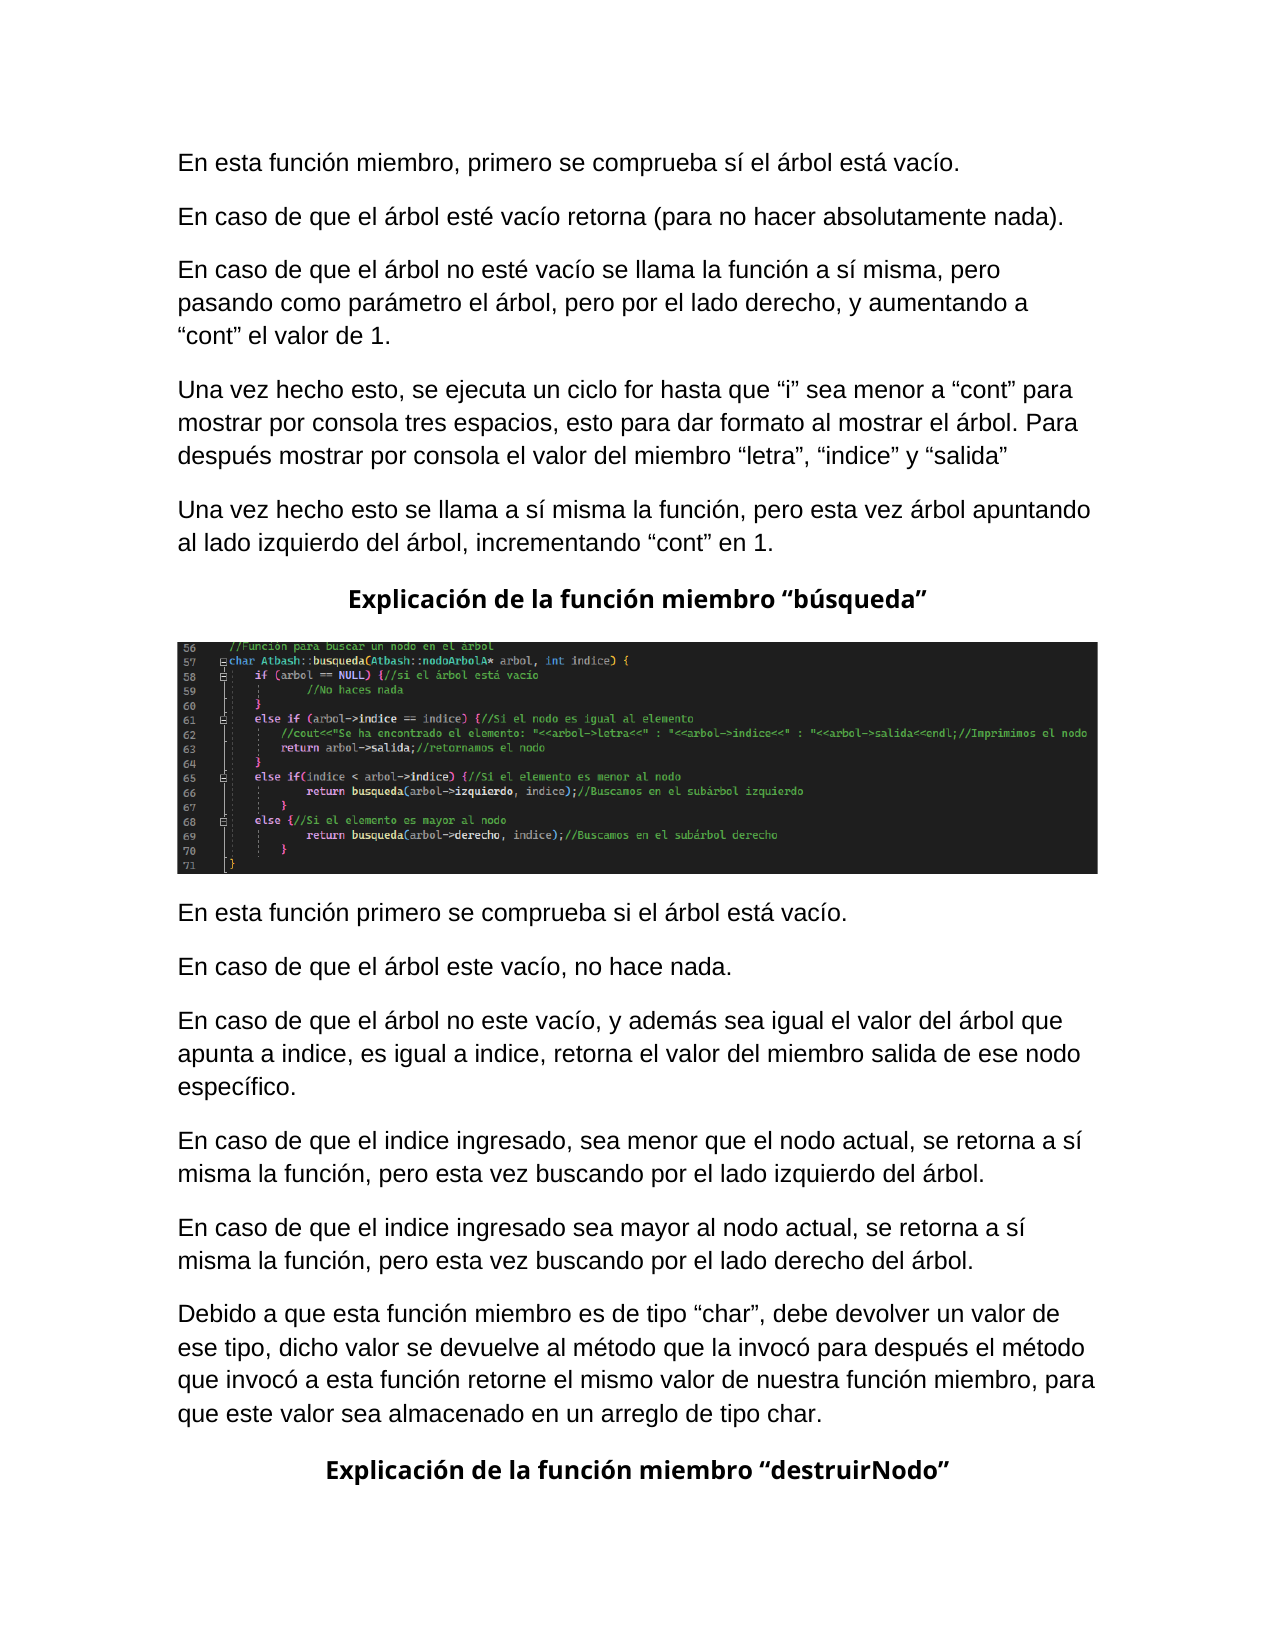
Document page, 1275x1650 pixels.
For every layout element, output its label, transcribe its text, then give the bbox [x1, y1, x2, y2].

text Explicación de la función miembro “búsqueda” [177, 582, 1098, 616]
text Explicación de la función miembro “destruirNodo” [177, 1452, 1098, 1486]
text En caso de que el árbol este vacío, no hace nada. [177, 952, 1098, 981]
text Debido a que esta función miembro es de tipo “char”, debe devolver un valor de ese tipo, dicho valor se devuelve al método que la invocó para después el método que invocó a esta función retorne el mismo valor de nuestra función miembro, para que este valor sea almacenado en un arreglo de tipo char. [177, 1299, 1098, 1427]
text En caso de que el árbol esté vacío retorna (para no hacer absolutamente nada). [177, 201, 1098, 230]
text Una vez hecho esto se llama a sí misma la función, pero esta vez árbol apuntando al lado izquierdo del árbol, incrementando “cont” en 1. [177, 495, 1098, 557]
text Una vez hecho esto, se ejecuta un ciclo for hasta que “i” sea menor a “cont” para mostrar por consola tres espacios, esto para dar formato al mostrar el árbol. Para después mostrar por consola el valor del miembro “letra”, “indice” y “salida” [177, 375, 1098, 470]
text En caso de que el indice ingresado, sea menor que el nodo actual, se retorna a sí misma la función, pero esta vez buscando por el lado izquierdo del árbol. [177, 1126, 1098, 1187]
text En caso de que el árbol no esté vacío se llama la función a sí misma, pero pasando como parámetro el árbol, pero por el lado derecho, y aumentando a “cont” el valor de 1. [177, 255, 1098, 350]
text En caso de que el árbol no este vacío, y además sea igual el valor del árbol que apunta a indice, es igual a indice, retorna el valor del miembro salida de ese nodo específico. [177, 1006, 1098, 1101]
picture [177, 642, 1098, 874]
text En esta función miembro, primero se comprueba sí el árbol está vacío. [177, 148, 1098, 176]
text En esta función primero se comprueba si el árbol está vacío. [177, 898, 1098, 927]
text En caso de que el indice ingresado sea mayor al nodo actual, se retorna a sí misma la función, pero esta vez buscando por el lado derecho del árbol. [177, 1213, 1098, 1274]
